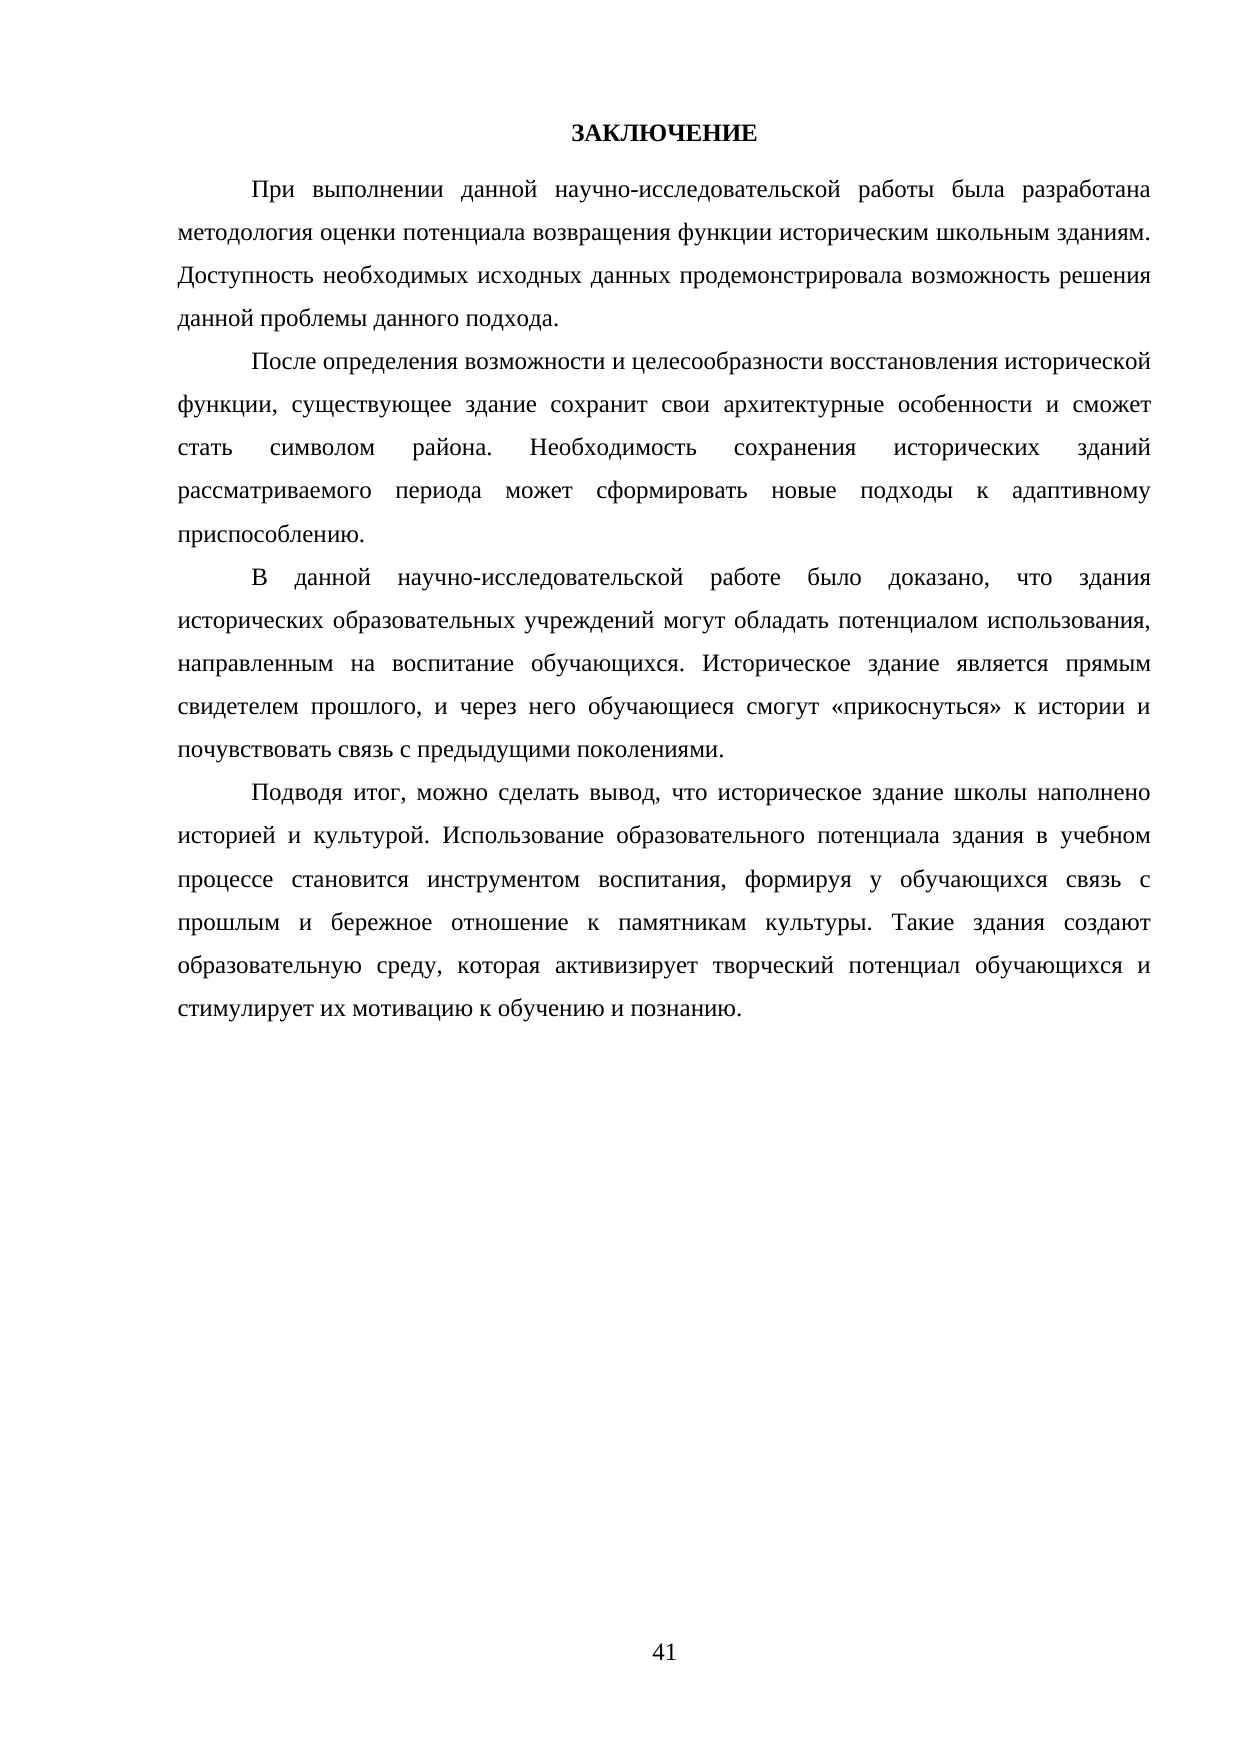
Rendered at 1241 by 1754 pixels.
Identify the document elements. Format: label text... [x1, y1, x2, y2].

text ЗАКЛЮЧЕНИЕ [177, 118, 1152, 147]
text В данной научно-исследовательской работе было доказано, что здания исторических образовательных учреждений могут обладать потенциалом использования, направленным на воспитание обучающихся. Историческое здание является прямым свидетелем прошлого, и через него обучающиеся смогут «прикоснуться» к истории и почувствовать связь с предыдущими поколениями. [177, 562, 1152, 763]
text После определения возможности и целесообразности восстановления исторической функции, существующее здание сохранит свои архитектурные особенности и сможет стать символом района. Необходимость сохранения исторических зданий рассматриваемого периода может сформировать новые подходы к адаптивному приспособлению. [177, 346, 1152, 547]
text При выполнении данной научно-исследовательской работы была разработана методология оценки потенциала возвращения функции историческим школьным зданиям. Доступность необходимых исходных данных продемонстрировала возможность решения данной проблемы данного подхода. [177, 174, 1152, 332]
text Подводя итог, можно сделать вывод, что историческое здание школы наполнено историей и культурой. Использование образовательного потенциала здания в учебном процессе становится инструментом воспитания, формируя у обучающихся связь с прошлым и бережное отношение к памятникам культуры. Такие здания создают образовательную среду, которая активизирует творческий потенциал обучающихся и стимулирует их мотивацию к обучению и познанию. [177, 777, 1152, 1022]
